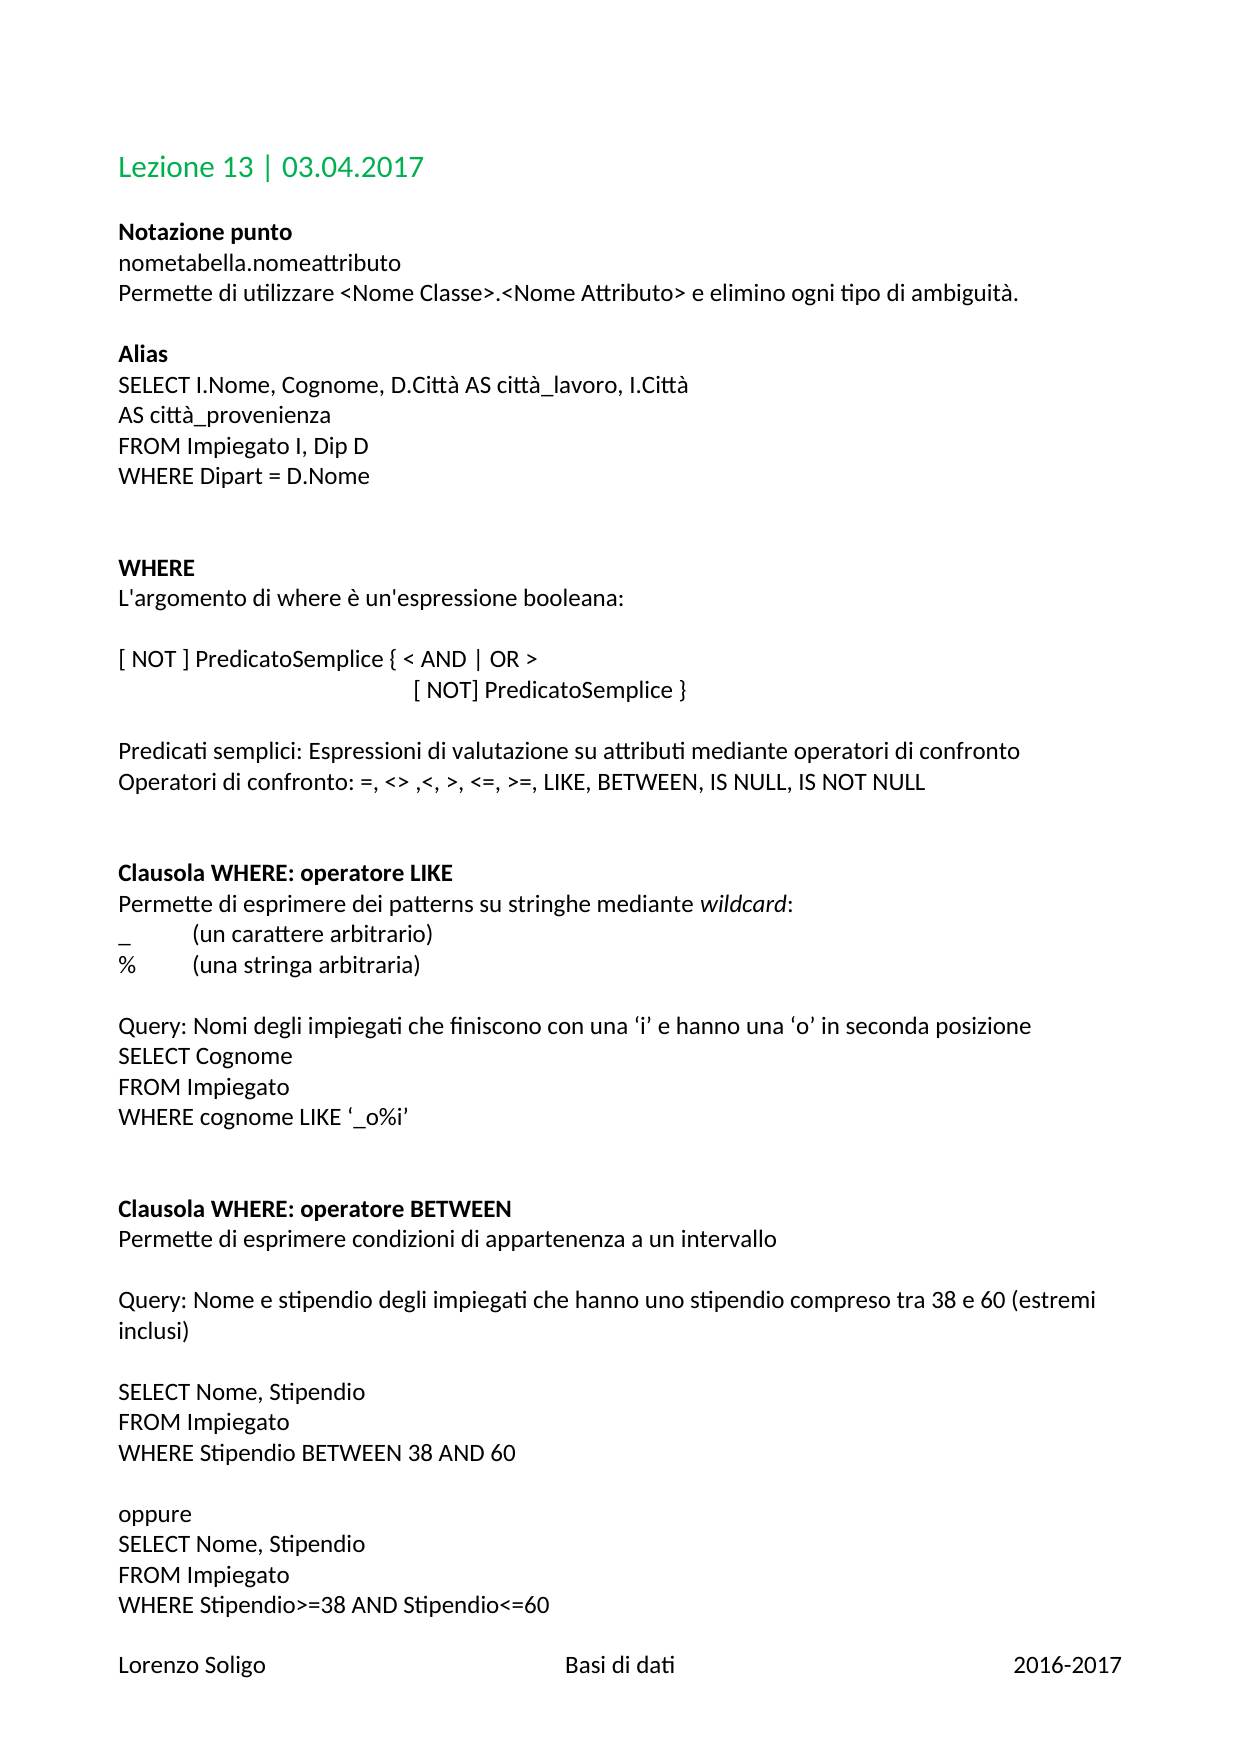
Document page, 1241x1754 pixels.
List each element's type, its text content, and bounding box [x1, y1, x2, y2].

text [ NOT] PredicatoSemplice } [118, 674, 1122, 704]
text Query: Nome e stipendio degli impiegati che hanno uno stipendio compreso tra 38 e 60 (estremi inclusi) [118, 1284, 1122, 1346]
text nometabella.nomeattributo [118, 247, 1122, 277]
text Operatori di confronto: =, <> ,<, >, <=, >=, LIKE, BETWEEN, IS NULL, IS NOT NULL [118, 766, 1122, 796]
text Permette di utilizzare <Nome Classe>.<Nome Attributo> e elimino ogni tipo di ambiguità. [118, 277, 1122, 308]
text SELECT Nome, Stipendio [118, 1376, 1122, 1407]
text Clausola WHERE: operatore BETWEEN [118, 1193, 1122, 1223]
text FROM Impiegato [118, 1407, 1122, 1437]
text SELECT I.Nome, Cognome, D.Città AS città_lavoro, I.Città [118, 369, 1122, 399]
text [ NOT ] PredicatoSemplice { < AND | OR > [118, 643, 1122, 674]
text SELECT Nome, Stipendio [118, 1529, 1122, 1559]
text Notazione punto [118, 216, 1122, 247]
text Permette di esprimere condizioni di appartenenza a un intervallo [118, 1223, 1122, 1254]
text Predicati semplici: Espressioni di valutazione su attributi mediante operatori di confronto [118, 735, 1122, 766]
text FROM Impiegato I, Dip D [118, 430, 1122, 460]
text L'argomento di where è un'espressione booleana: [118, 582, 1122, 613]
text AS città_provenienza [118, 399, 1122, 430]
text FROM Impiegato [118, 1559, 1122, 1590]
text SELECT Cognome [118, 1040, 1122, 1071]
text WHERE Stipendio>=38 AND Stipendio<=60 [118, 1590, 1122, 1620]
text _ (un carattere arbitrario) [118, 918, 1122, 949]
text Lezione 13 | 03.04.2017 [118, 148, 1122, 186]
text % (una stringa arbitraria) [118, 949, 1122, 979]
text Alias [118, 338, 1122, 369]
text WHERE cognome LIKE ‘_o%i’ [118, 1101, 1122, 1132]
text WHERE Stipendio BETWEEN 38 AND 60 [118, 1437, 1122, 1468]
text oppure [118, 1498, 1122, 1529]
text Clausola WHERE: operatore LIKE [118, 857, 1122, 888]
text Query: Nomi degli impiegati che finiscono con una ‘i’ e hanno una ‘o’ in seconda posizione [118, 1010, 1122, 1040]
text Permette di esprimere dei patterns su stringhe mediante wildcard: [118, 888, 1122, 918]
text WHERE Dipart = D.Nome [118, 460, 1122, 491]
text FROM Impiegato [118, 1071, 1122, 1101]
text WHERE [118, 552, 1122, 582]
